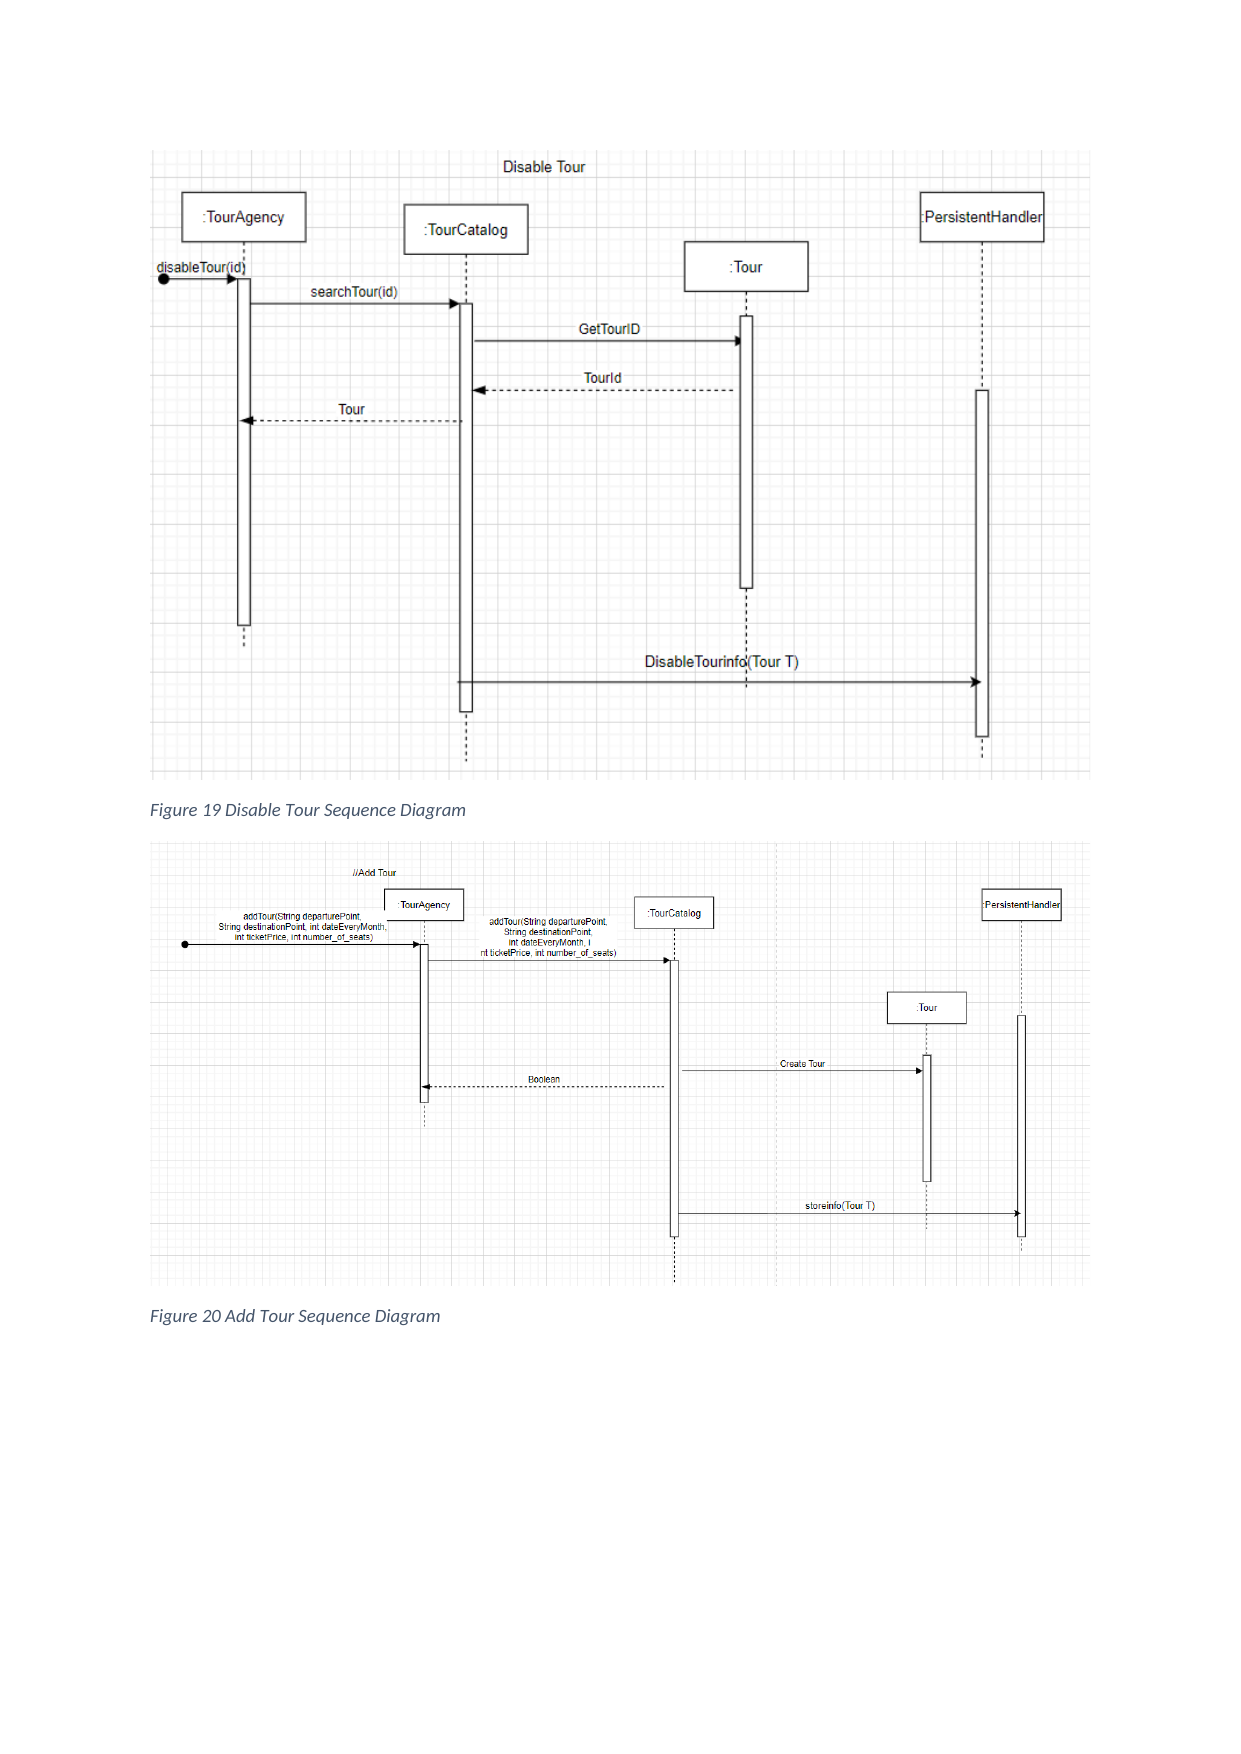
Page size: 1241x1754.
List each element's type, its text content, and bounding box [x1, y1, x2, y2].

picture [150, 150, 1091, 780]
picture [150, 841, 1091, 1286]
